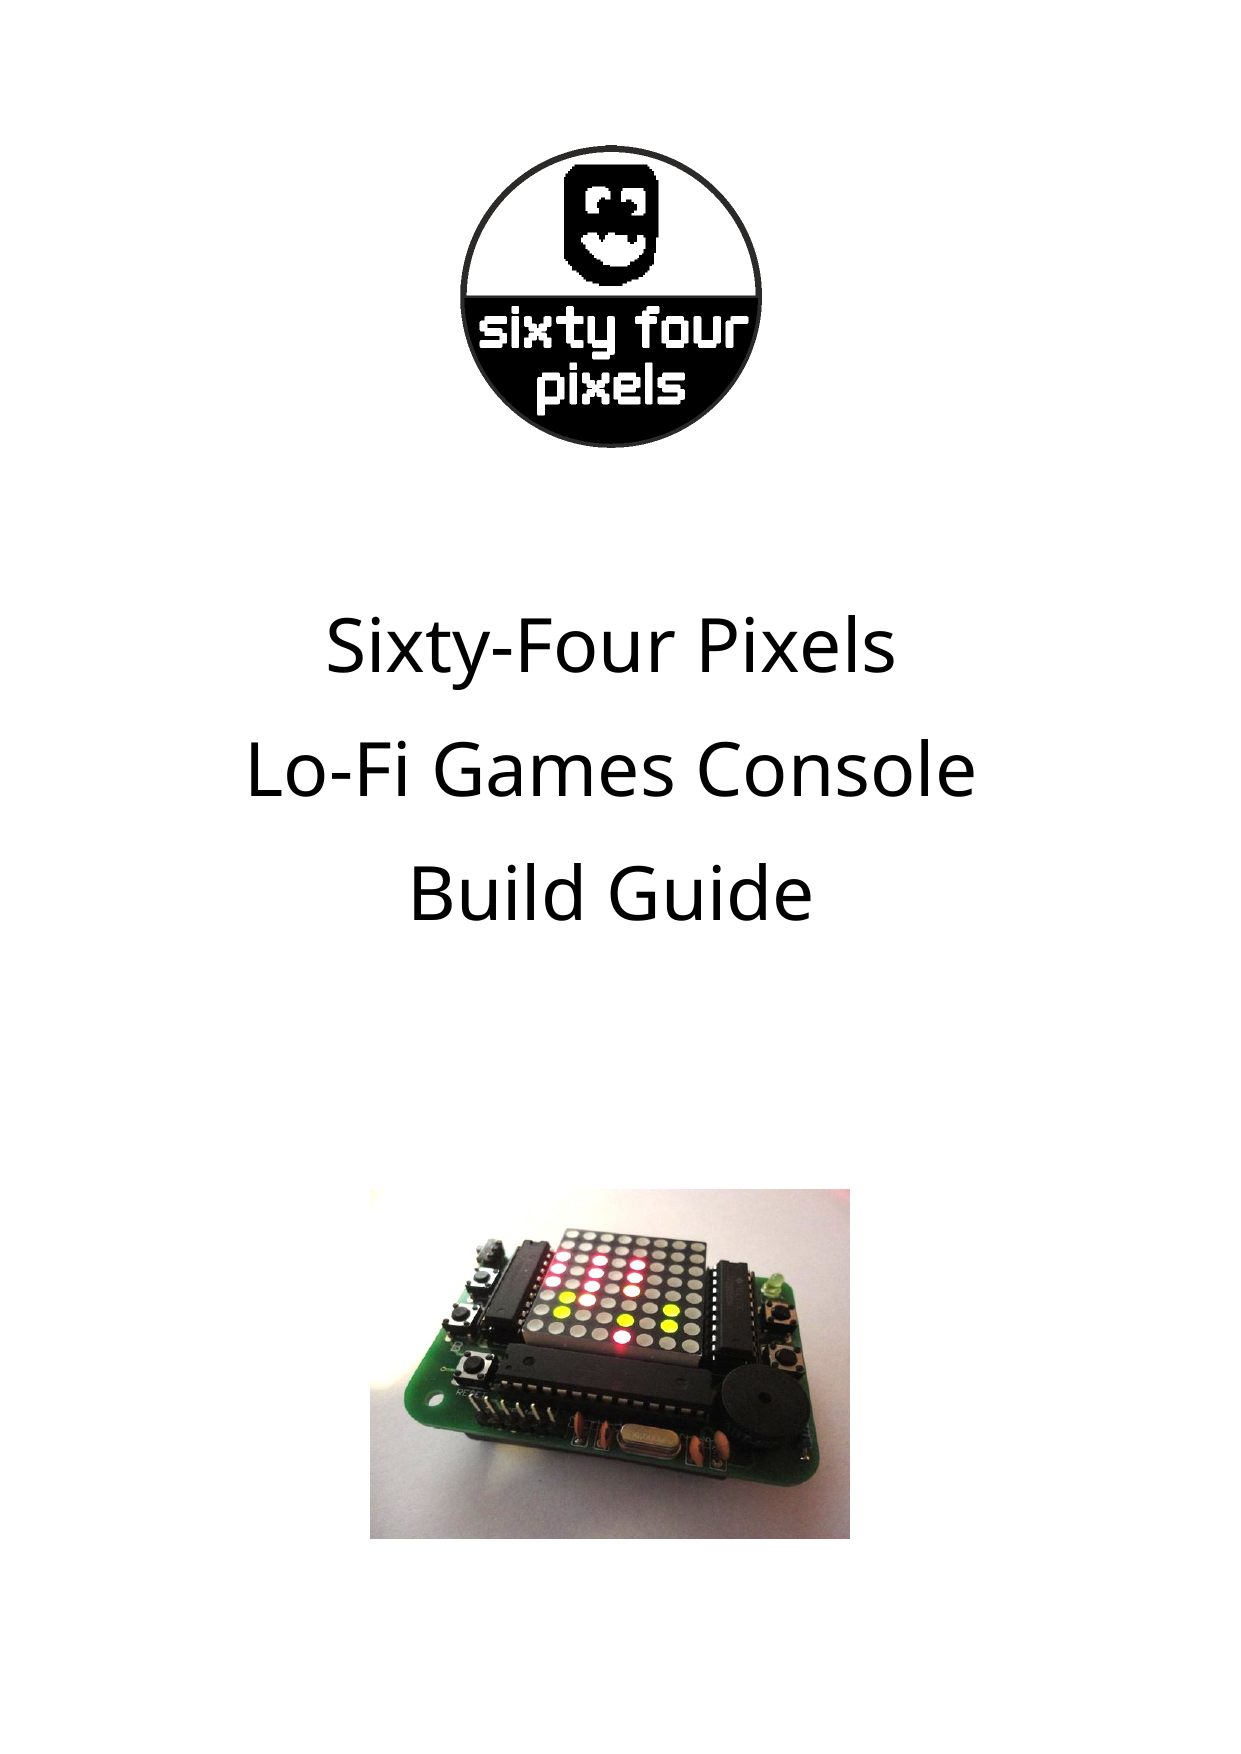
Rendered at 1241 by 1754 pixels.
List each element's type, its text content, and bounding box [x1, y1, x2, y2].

picture [370, 1189, 850, 1539]
title Lo-Fi Games Console [171, 716, 1051, 818]
title Build Guide [171, 840, 1051, 942]
picture [460, 145, 762, 448]
title Sixty-Four Pixels [171, 592, 1051, 694]
